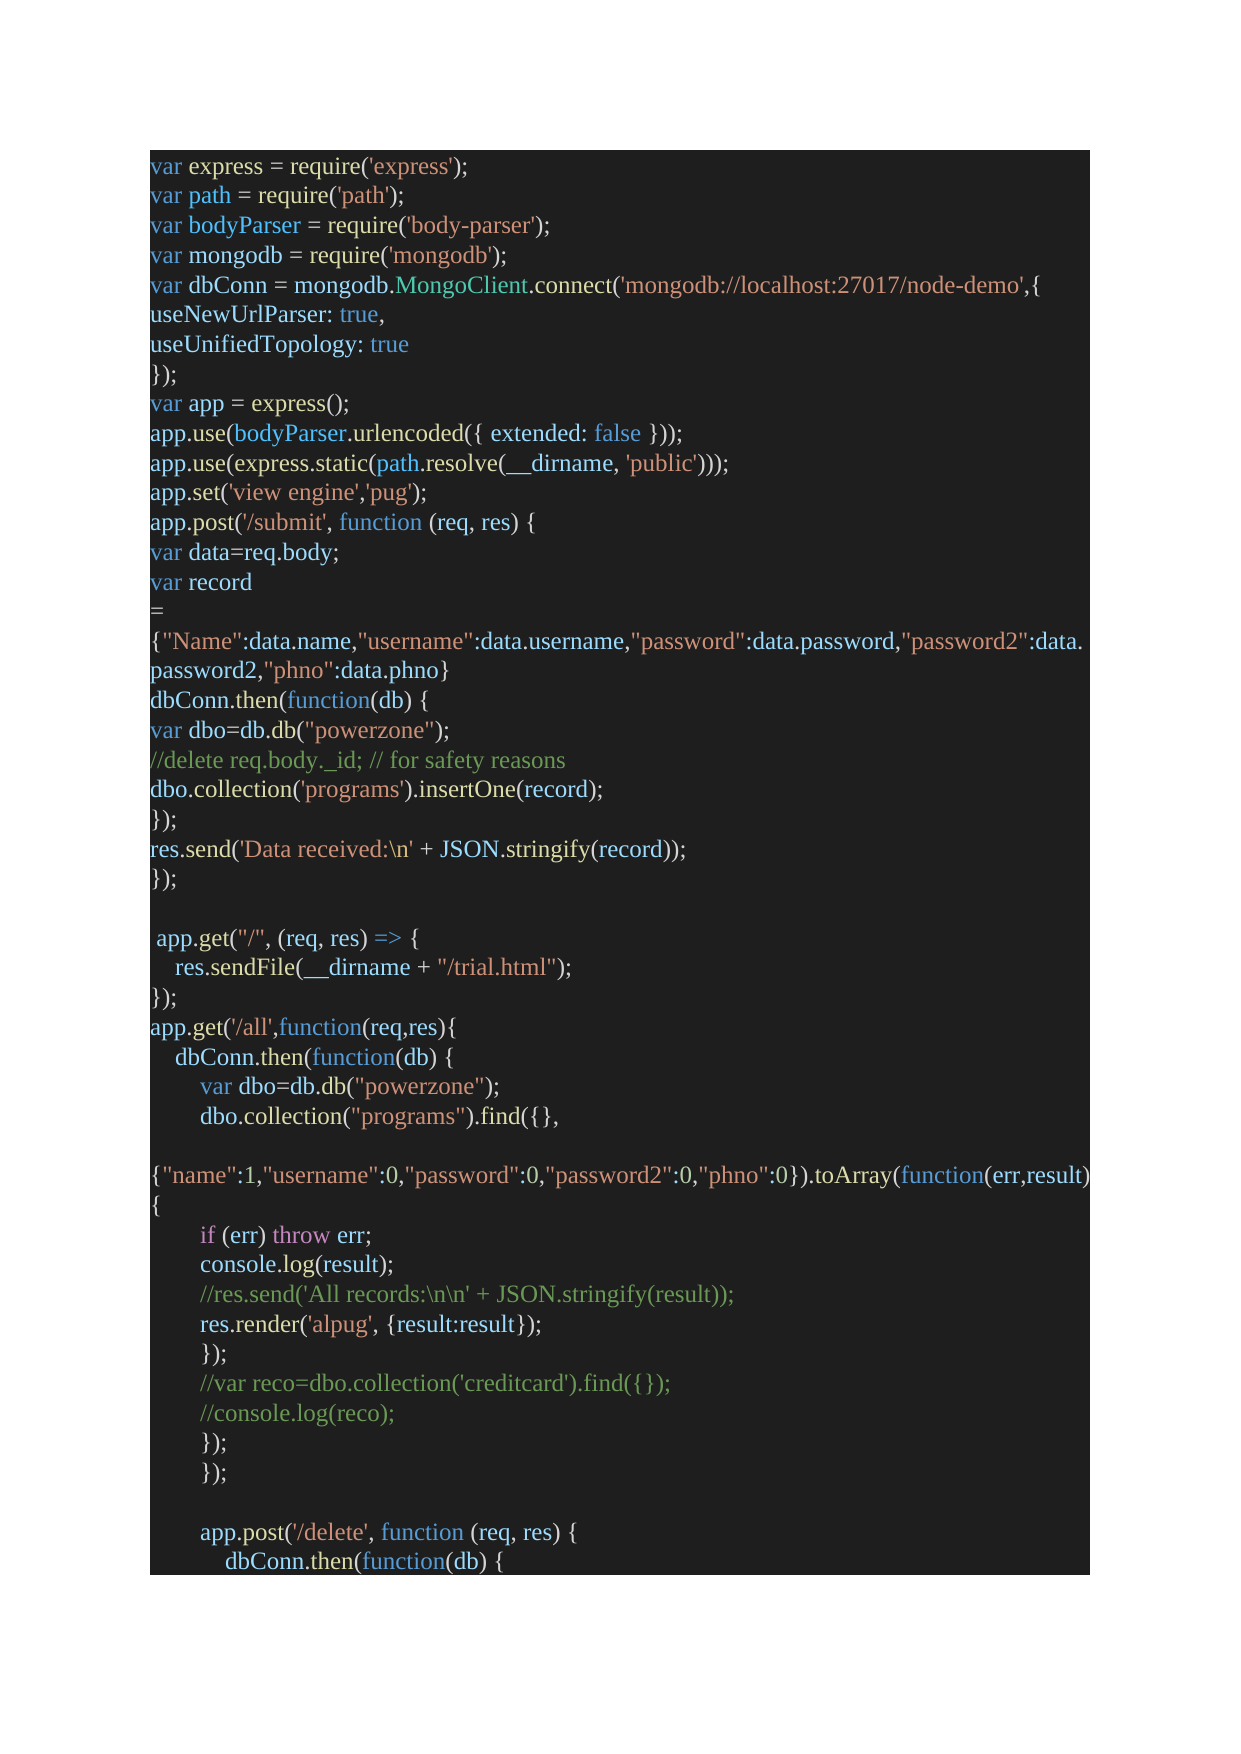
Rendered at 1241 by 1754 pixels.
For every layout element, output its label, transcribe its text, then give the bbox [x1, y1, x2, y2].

text var dbConn = mongodb.MongoClient.connect('mongodb://localhost:27017/node-demo',{ [150, 269, 1090, 298]
text dbo.collection('programs').insertOne(record); [150, 773, 1090, 803]
text res.send('Data received:\n' + JSON.stringify(record)); [150, 833, 1090, 862]
text }); [150, 862, 1090, 892]
text var data=req.body; [150, 536, 1090, 566]
text var bodyParser = require('body-parser'); [150, 209, 1090, 239]
text app.post('/delete', function (req, res) { [150, 1516, 1090, 1545]
text app.get("/", (req, res) => { [150, 922, 1090, 952]
text app.set('view engine','pug'); [150, 477, 1090, 506]
text dbConn.then(function(db) { [150, 1041, 1090, 1070]
text if (err) throw err; [150, 1219, 1090, 1248]
text //delete req.body._id; // for safety reasons [150, 744, 1090, 773]
text }); [150, 981, 1090, 1011]
text dbo.collection("programs").find({}, [150, 1100, 1090, 1130]
text app.use(express.static(path.resolve(__dirname, 'public'))); [150, 447, 1090, 477]
text {"name":1,"username":0,"password":0,"password2":0,"phno":0}).toArray(function(err,result) { [150, 1130, 1090, 1219]
text //var reco=dbo.collection('creditcard').find({}); [150, 1367, 1090, 1397]
text res.render('alpug', {result:result}); [150, 1308, 1090, 1337]
text }); [150, 358, 1090, 387]
text console.log(result); [150, 1248, 1090, 1278]
text }); [150, 1337, 1090, 1367]
text app.post('/submit', function (req, res) { [150, 506, 1090, 536]
text var app = express(); [150, 387, 1090, 417]
text //res.send('All records:\n\n' + JSON.stringify(result)); [150, 1278, 1090, 1308]
text useNewUrlParser: true, [150, 298, 1090, 328]
text var dbo=db.db("powerzone"); [150, 1070, 1090, 1100]
text useUnifiedTopology: true [150, 328, 1090, 358]
text var mongodb = require('mongodb'); [150, 239, 1090, 269]
text app.use(bodyParser.urlencoded({ extended: false })); [150, 417, 1090, 447]
text var record ={"Name":data.name,"username":data.username,"password":data.password,"password2":data.password2,"phno":data.phno} [150, 566, 1090, 684]
text res.sendFile(__dirname + "/trial.html"); [150, 952, 1090, 981]
text app.get('/all',function(req,res){ [150, 1011, 1090, 1041]
text }); [150, 1456, 1090, 1486]
text dbConn.then(function(db) { [150, 1545, 1090, 1575]
text }); [150, 1427, 1090, 1456]
text var express = require('express'); [150, 150, 1090, 180]
text var dbo=db.db("powerzone"); [150, 714, 1090, 744]
text dbConn.then(function(db) { [150, 684, 1090, 714]
text //console.log(reco); [150, 1397, 1090, 1427]
text }); [150, 803, 1090, 833]
text var path = require('path'); [150, 180, 1090, 209]
